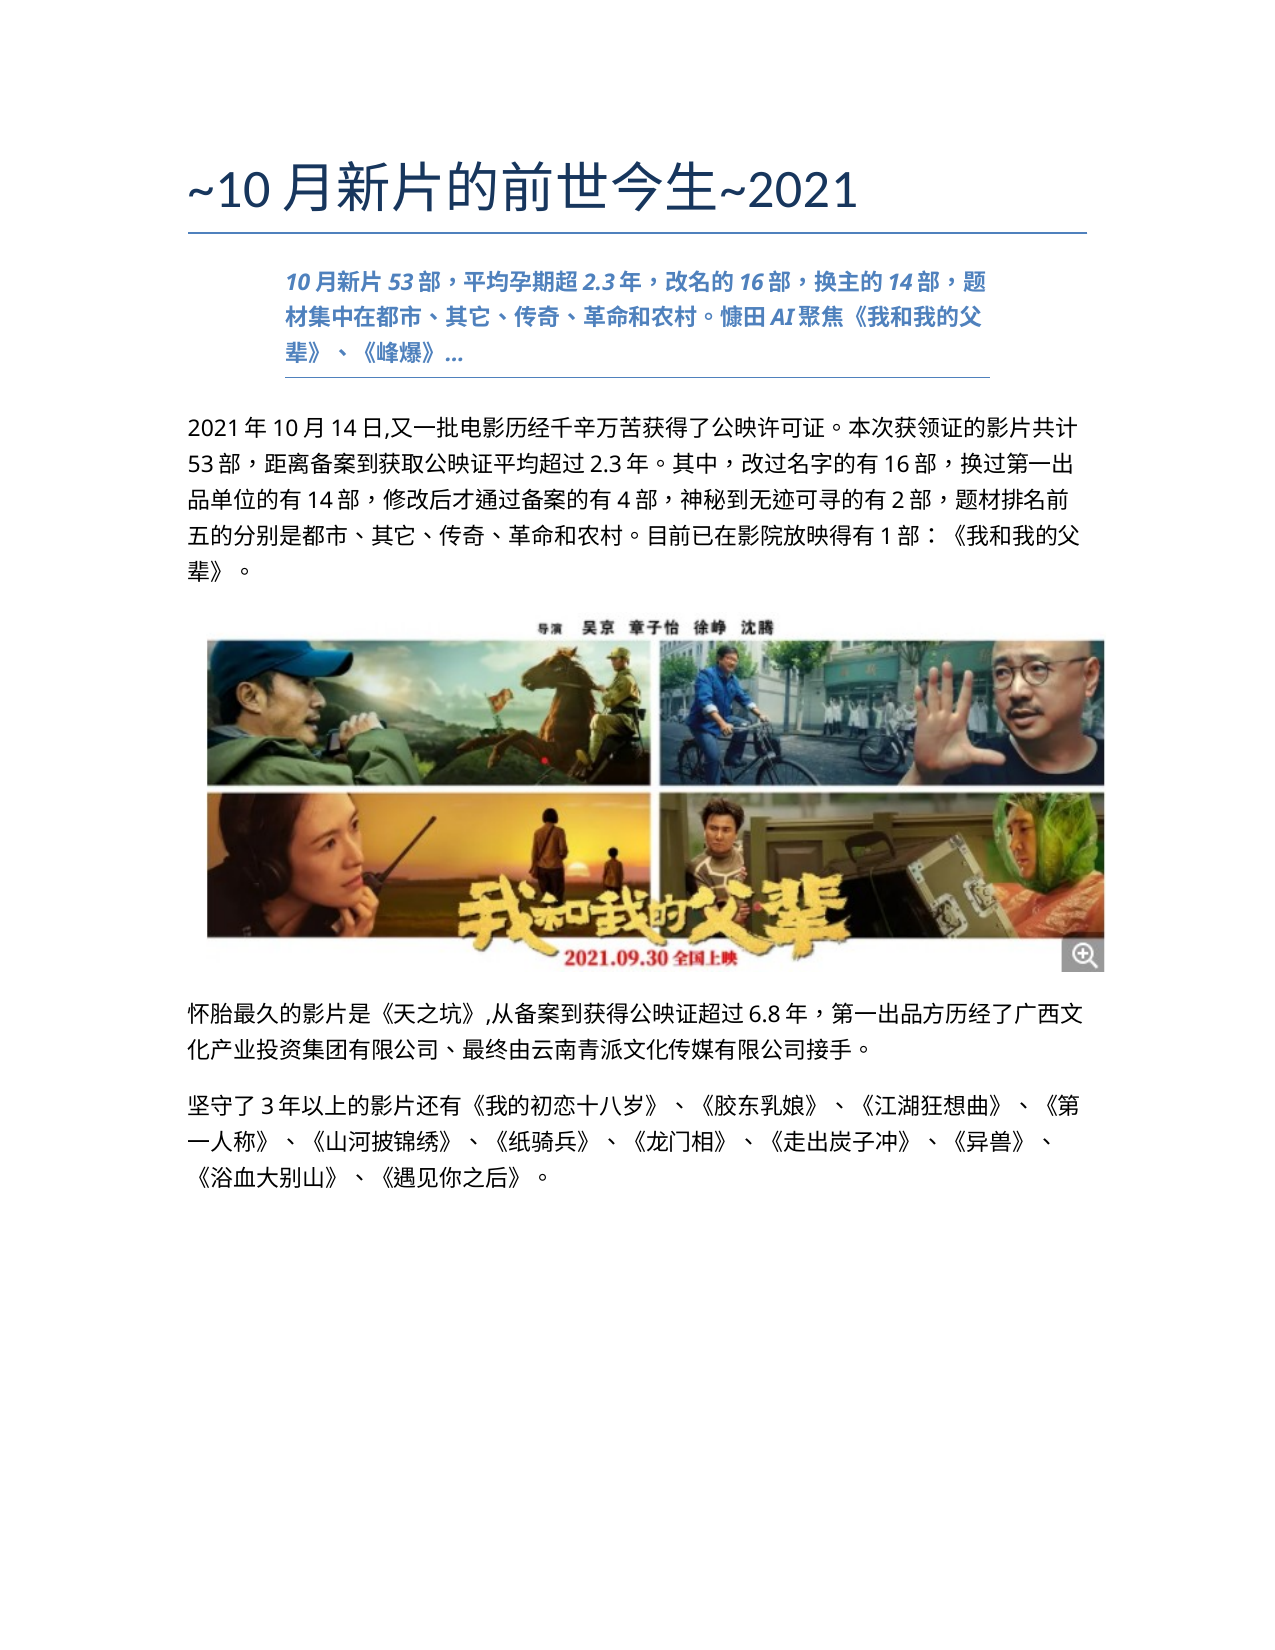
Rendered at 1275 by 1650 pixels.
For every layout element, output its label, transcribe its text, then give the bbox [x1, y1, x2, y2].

text 怀胎最久的影片是《天之坑》,从备案到获得公映证超过6.8年，第一出品方历经了广西文化产业投资集团有限公司、最终由云南青派文化传媒有限公司接手。 [187, 998, 1087, 1065]
text 10月新片53部，平均孕期超2.3年，改名的16部，换主的14部，题材集中在都市、其它、传奇、革命和农村。慷田AI聚焦《我和我的父辈》、《峰爆》… [285, 265, 990, 377]
text 坚守了3年以上的影片还有《我的初恋十八岁》、《胶东乳娘》、《江湖狂想曲》、《第一人称》、《山河披锦绣》、《纸骑兵》、《龙门相》、《走出炭子冲》、《异兽》、《浴血大别山》、《遇见你之后》。 [187, 1090, 1087, 1193]
picture [206, 612, 1107, 972]
title ~10月新片的前世今生~2021 [187, 150, 1087, 234]
text 2021年10月14日,又一批电影历经千辛万苦获得了公映许可证。本次获领证的影片共计53部，距离备案到获取公映证平均超过2.3年。其中，改过名字的有16部，换过第一出品单位的有14部，修改后才通过备案的有4部，神秘到无迹可寻的有2部，题材排名前五的分别是都市、其它、传奇、革命和农村。目前已在影院放映得有1部：《我和我的父辈》。 [187, 412, 1087, 587]
